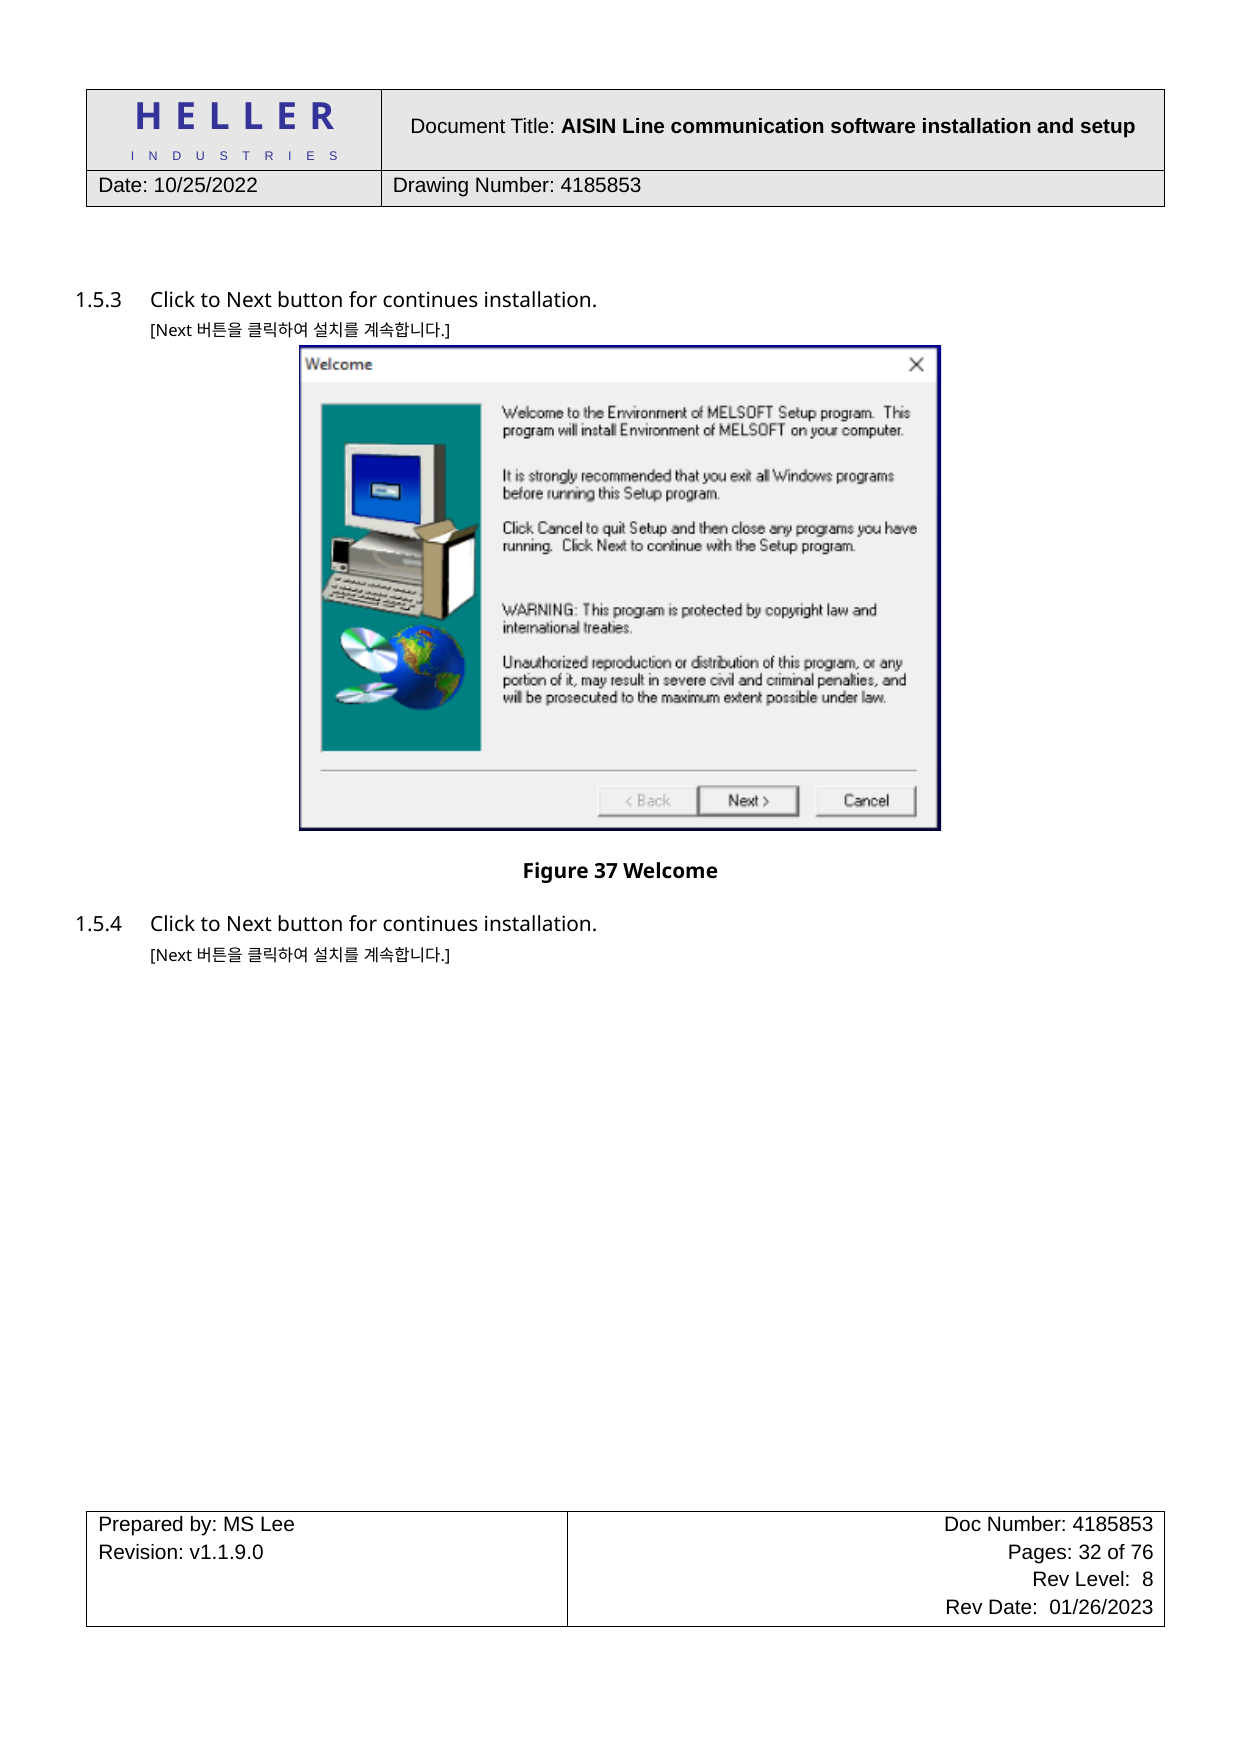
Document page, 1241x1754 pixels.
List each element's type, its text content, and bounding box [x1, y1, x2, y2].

list [Next 버튼을 클릭하여 설치를 계속합니다.] [150, 942, 1165, 966]
picture [299, 345, 942, 831]
list [Next 버튼을 클릭하여 설치를 계속합니다.] [150, 317, 1165, 342]
subtitle Click to Next button for continues installation. [75, 285, 1165, 313]
text Figure 37 Welcome [75, 856, 1165, 884]
subtitle Click to Next button for continues installation. [75, 909, 1165, 938]
